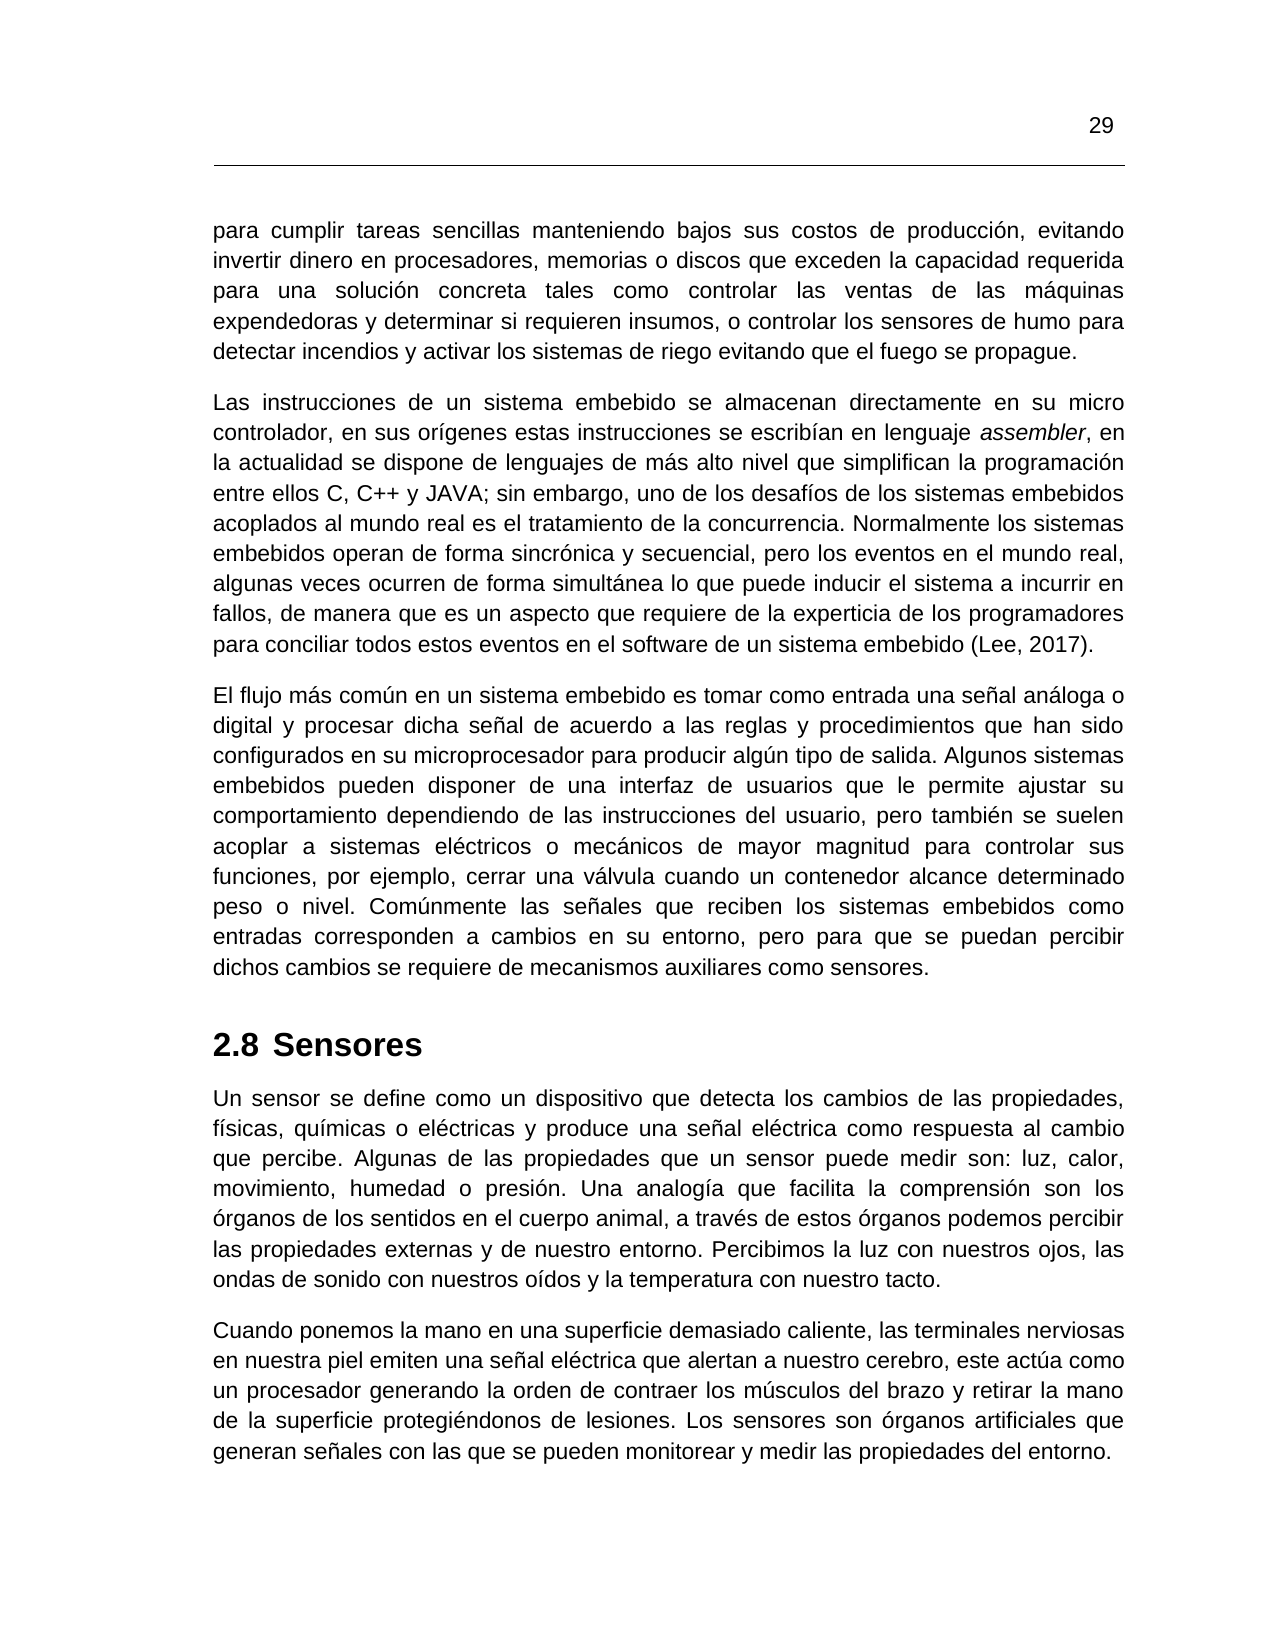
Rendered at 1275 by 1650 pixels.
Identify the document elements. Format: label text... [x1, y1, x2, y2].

text El flujo más común en un sistema embebido es tomar como entrada una señal análoga o digital y procesar dicha señal de acuerdo a las reglas y procedimientos que han sido configurados en su microprocesador para producir algún tipo de salida. Algunos sistemas embebidos pueden disponer de una interfaz de usuarios que le permite ajustar su comportamiento dependiendo de las instrucciones del usuario, pero también se suelen acoplar a sistemas eléctricos o mecánicos de mayor magnitud para controlar sus funciones, por ejemplo, cerrar una válvula cuando un contenedor alcance determinado peso o nivel. Comúnmente las señales que reciben los sistemas embebidos como entradas corresponden a cambios en su entorno, pero para que se puedan percibir dichos cambios se requiere de mecanismos auxiliares como sensores. [213, 682, 1125, 980]
text Las instrucciones de un sistema embebido se almacenan directamente en su micro controlador, en sus orígenes estas instrucciones se escribían en lenguaje assembler, en la actualidad se dispone de lenguajes de más alto nivel que simplifican la programación entre ellos C, C++ y JAVA; sin embargo, uno de los desafíos de los sistemas embebidos acoplados al mundo real es el tratamiento de la concurrencia. Normalmente los sistemas embebidos operan de forma sincrónica y secuencial, pero los eventos en el mundo real, algunas veces ocurren de forma simultánea lo que puede inducir el sistema a incurrir en fallos, de manera que es un aspecto que requiere de la experticia de los programadores para conciliar todos estos eventos en el software de un sistema embebido (Lee, 2017). [213, 389, 1125, 657]
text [213, 217, 1125, 364]
subtitle Sensores [213, 1025, 1125, 1064]
text Cuando ponemos la mano en una superficie demasiado caliente, las terminales nerviosas en nuestra piel emiten una señal eléctrica que alertan a nuestro cerebro, este actúa como un procesador generando la orden de contraer los músculos del brazo y retirar la mano de la superficie protegiéndonos de lesiones. Los sensores son órganos artificiales que generan señales con las que se pueden monitorear y medir las propiedades del entorno. [213, 1317, 1125, 1464]
